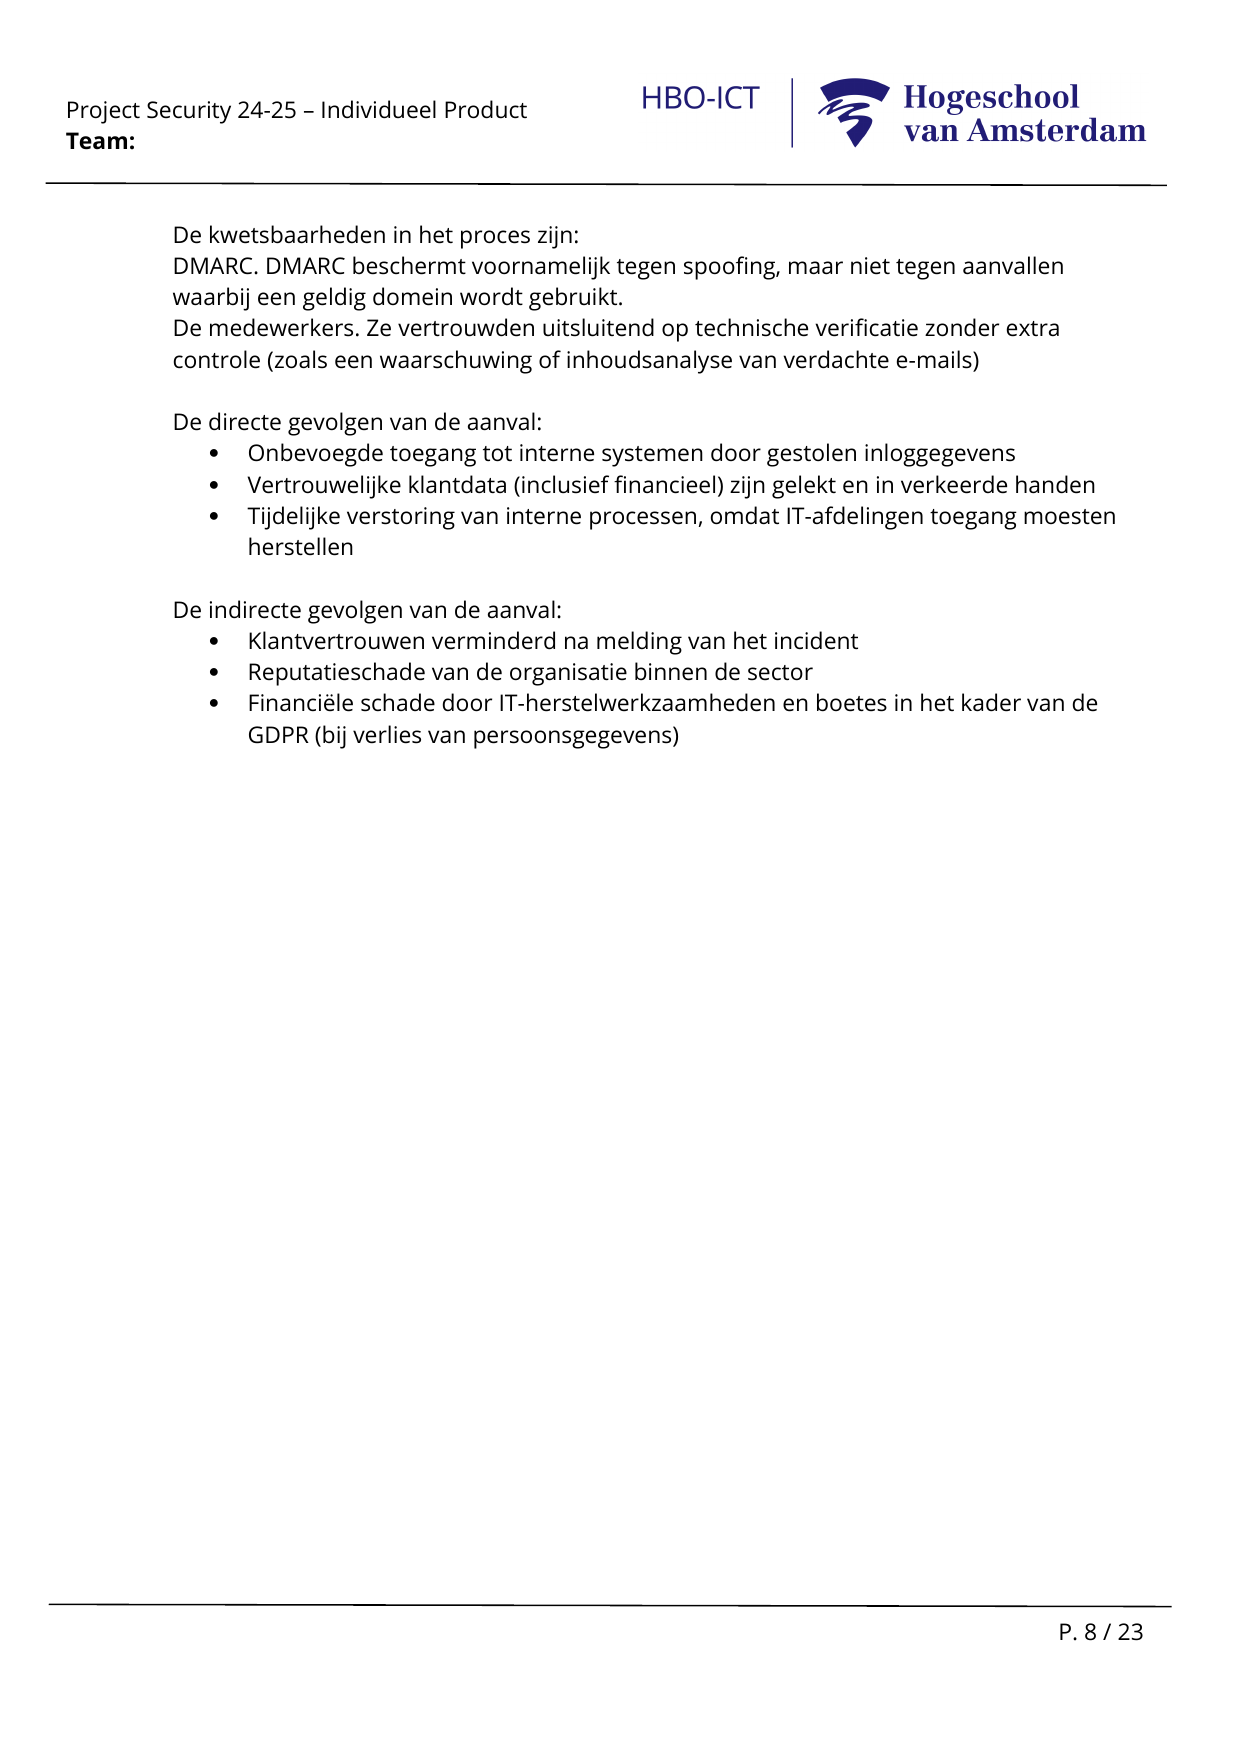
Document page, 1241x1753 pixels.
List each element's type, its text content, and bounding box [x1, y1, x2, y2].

list Vertrouwelijke klantdata (inclusief financieel) zijn gelekt en in verkeerde handen [210, 469, 1128, 500]
list Klantvertrouwen verminderd na melding van het incident [210, 625, 1128, 656]
list Reputatieschade van de organisatie binnen de sector [210, 656, 1128, 687]
picture [637, 73, 1150, 152]
list Financiële schade door IT-herstelwerkzaamheden en boetes in het kader van de GDPR (bij verlies van persoonsgegevens) [210, 687, 1128, 750]
list Onbevoegde toegang tot interne systemen door gestolen inloggegevens [210, 437, 1128, 469]
list Tijdelijke verstoring van interne processen, omdat IT-afdelingen toegang moesten herstellen [210, 500, 1128, 562]
list DMARC. DMARC beschermt voornamelijk tegen spoofing, maar niet tegen aanvallen waarbij een geldig domein wordt gebruikt. [172, 250, 1128, 312]
list De indirecte gevolgen van de aanval: [172, 594, 1128, 625]
list De medewerkers. Ze vertrouwden uitsluitend op technische verificatie zonder extra controle (zoals een waarschuwing of inhoudsanalyse van verdachte e-mails) [172, 312, 1128, 375]
list De kwetsbaarheden in het proces zijn: [172, 219, 1128, 250]
list De directe gevolgen van de aanval: [172, 406, 1128, 437]
